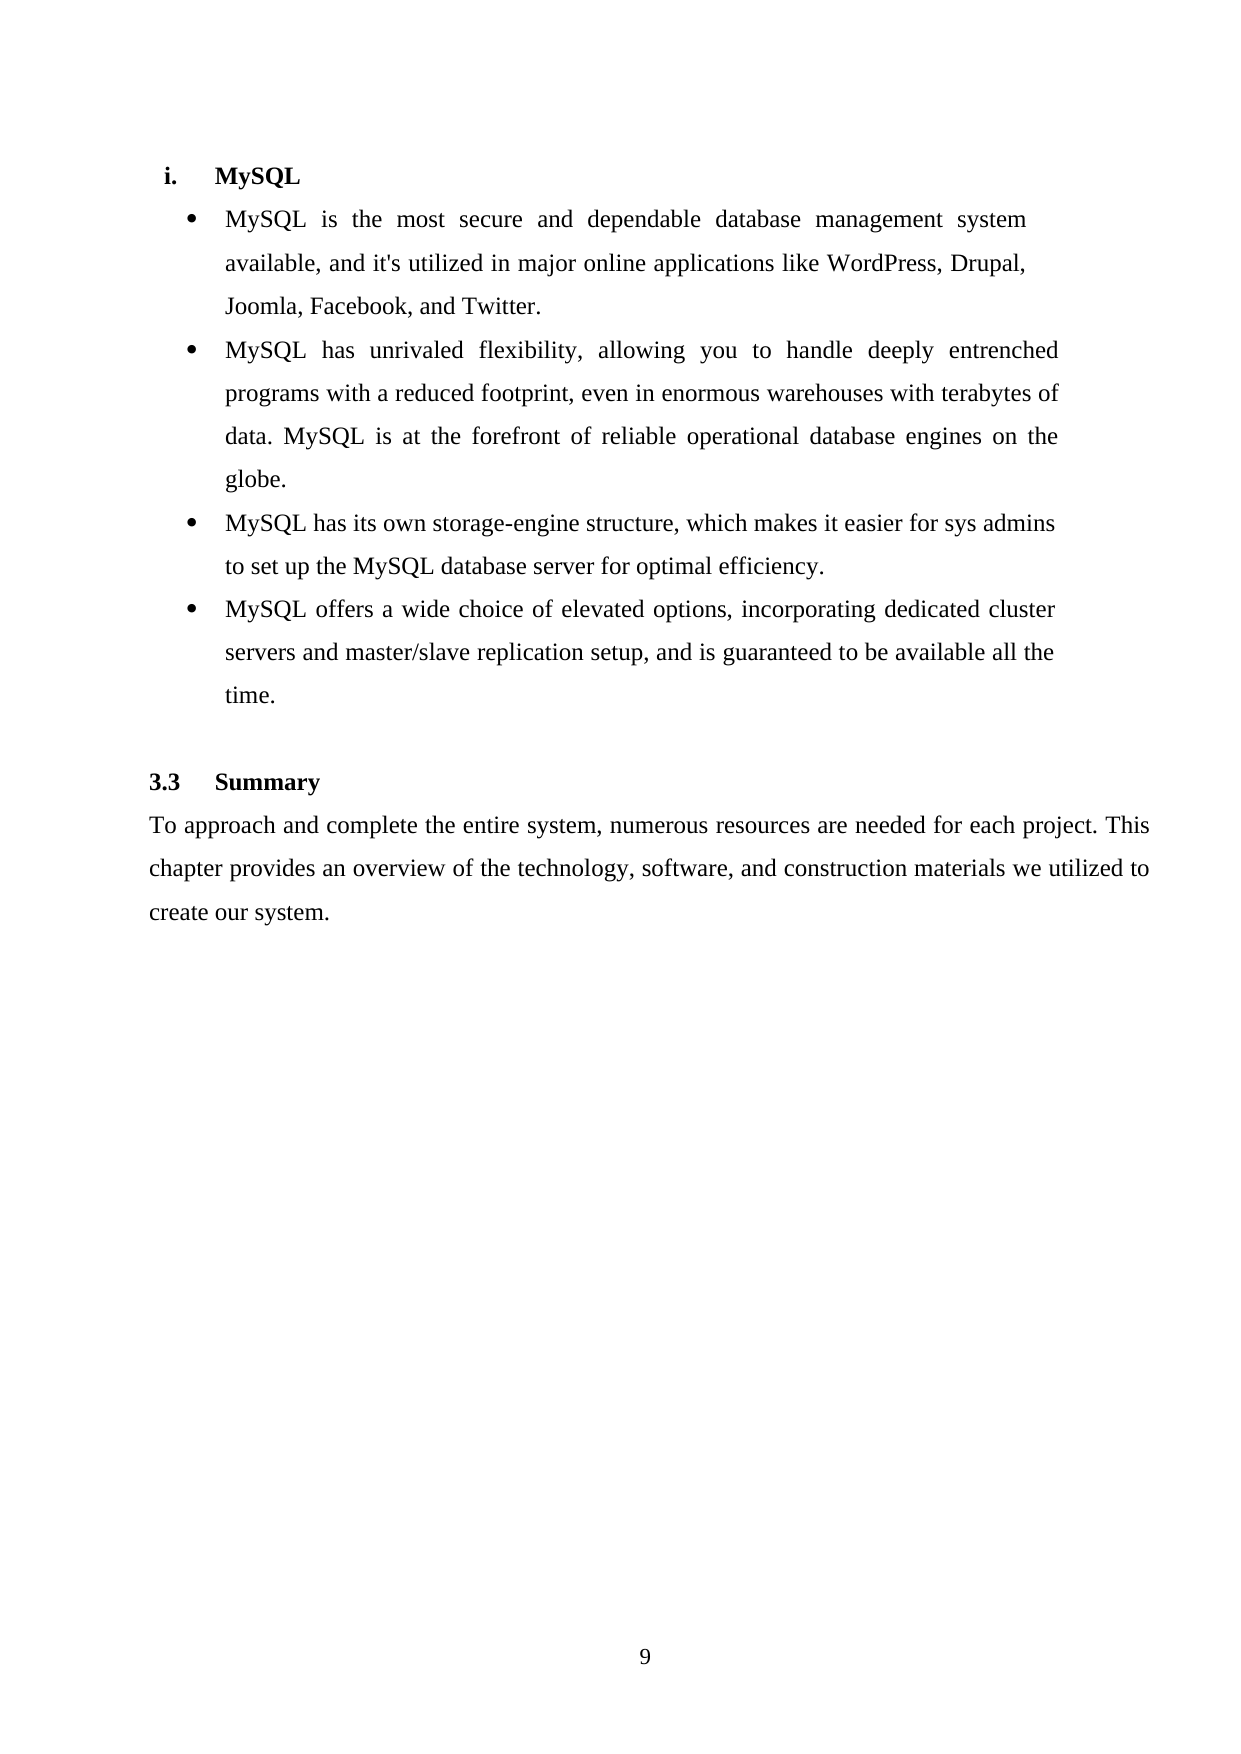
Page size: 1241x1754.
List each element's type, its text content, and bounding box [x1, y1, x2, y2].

list MySQL [177, 161, 1151, 190]
subtitle Summary [149, 767, 1151, 796]
subtitle To approach and complete the entire system, numerous resources are needed for each project. This chapter provides an overview of the technology, software, and construction materials we utilized to create our system. [149, 810, 1151, 925]
list MySQL offers a wide choice of elevated options, incorporating dedicated cluster servers and master/slave replication setup, and is guaranteed to be available all the time. [187, 594, 1056, 709]
list MySQL is the most secure and dependable database management system available, and it's utilized in major online applications like WordPress, Drupal, Joomla, Facebook, and Twitter. [187, 204, 1028, 319]
list MySQL has unrivaled flexibility, allowing you to handle deeply entrenched programs with a reduced footprint, even in enormous warehouses with terabytes of data. MySQL is at the forefront of reliable operational database engines on the globe. [187, 335, 1060, 493]
list MySQL has its own storage-engine structure, which makes it easier for sys admins to set up the MySQL database server for optimal efficiency. [187, 508, 1056, 579]
